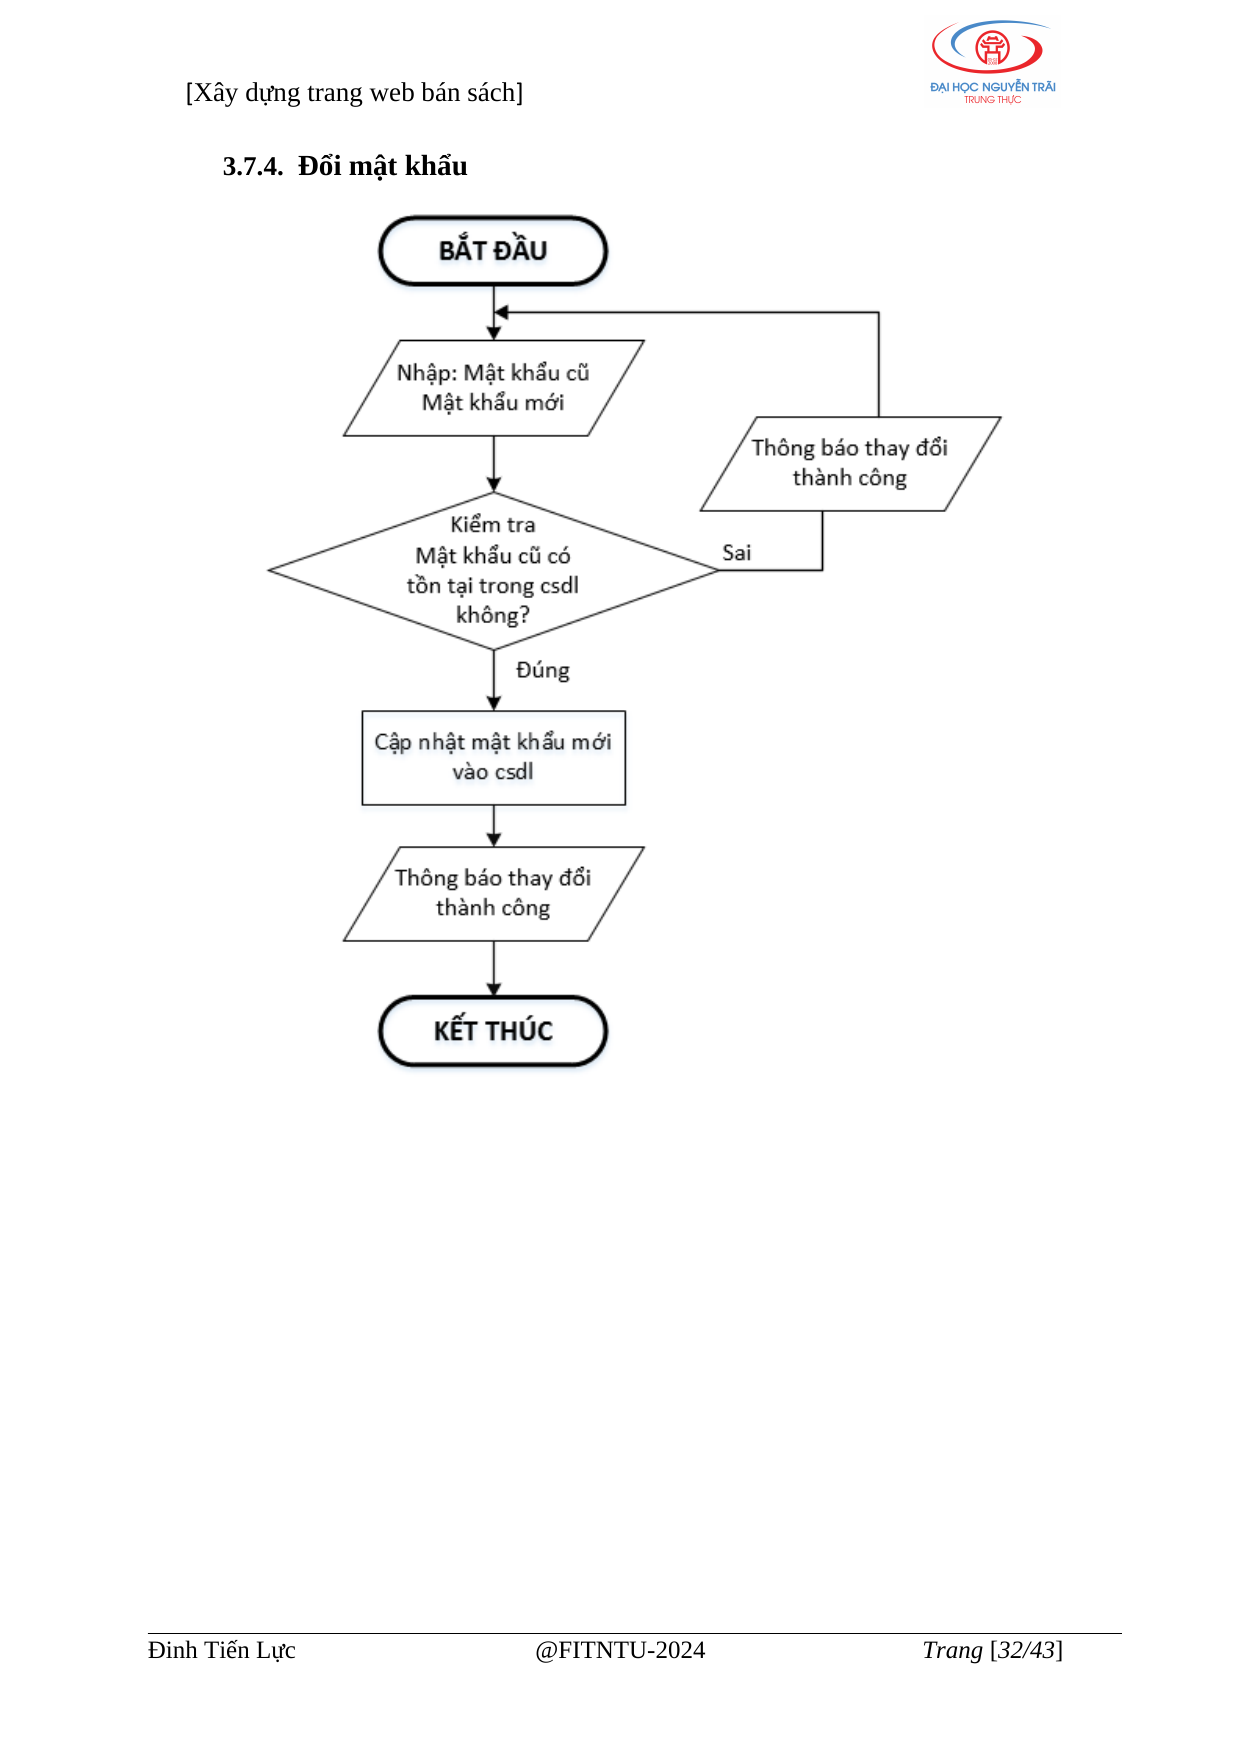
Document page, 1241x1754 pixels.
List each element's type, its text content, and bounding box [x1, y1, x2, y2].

picture [243, 193, 1027, 1089]
subtitle Đổi mật khẩu [223, 148, 1122, 181]
picture [923, 15, 1062, 108]
